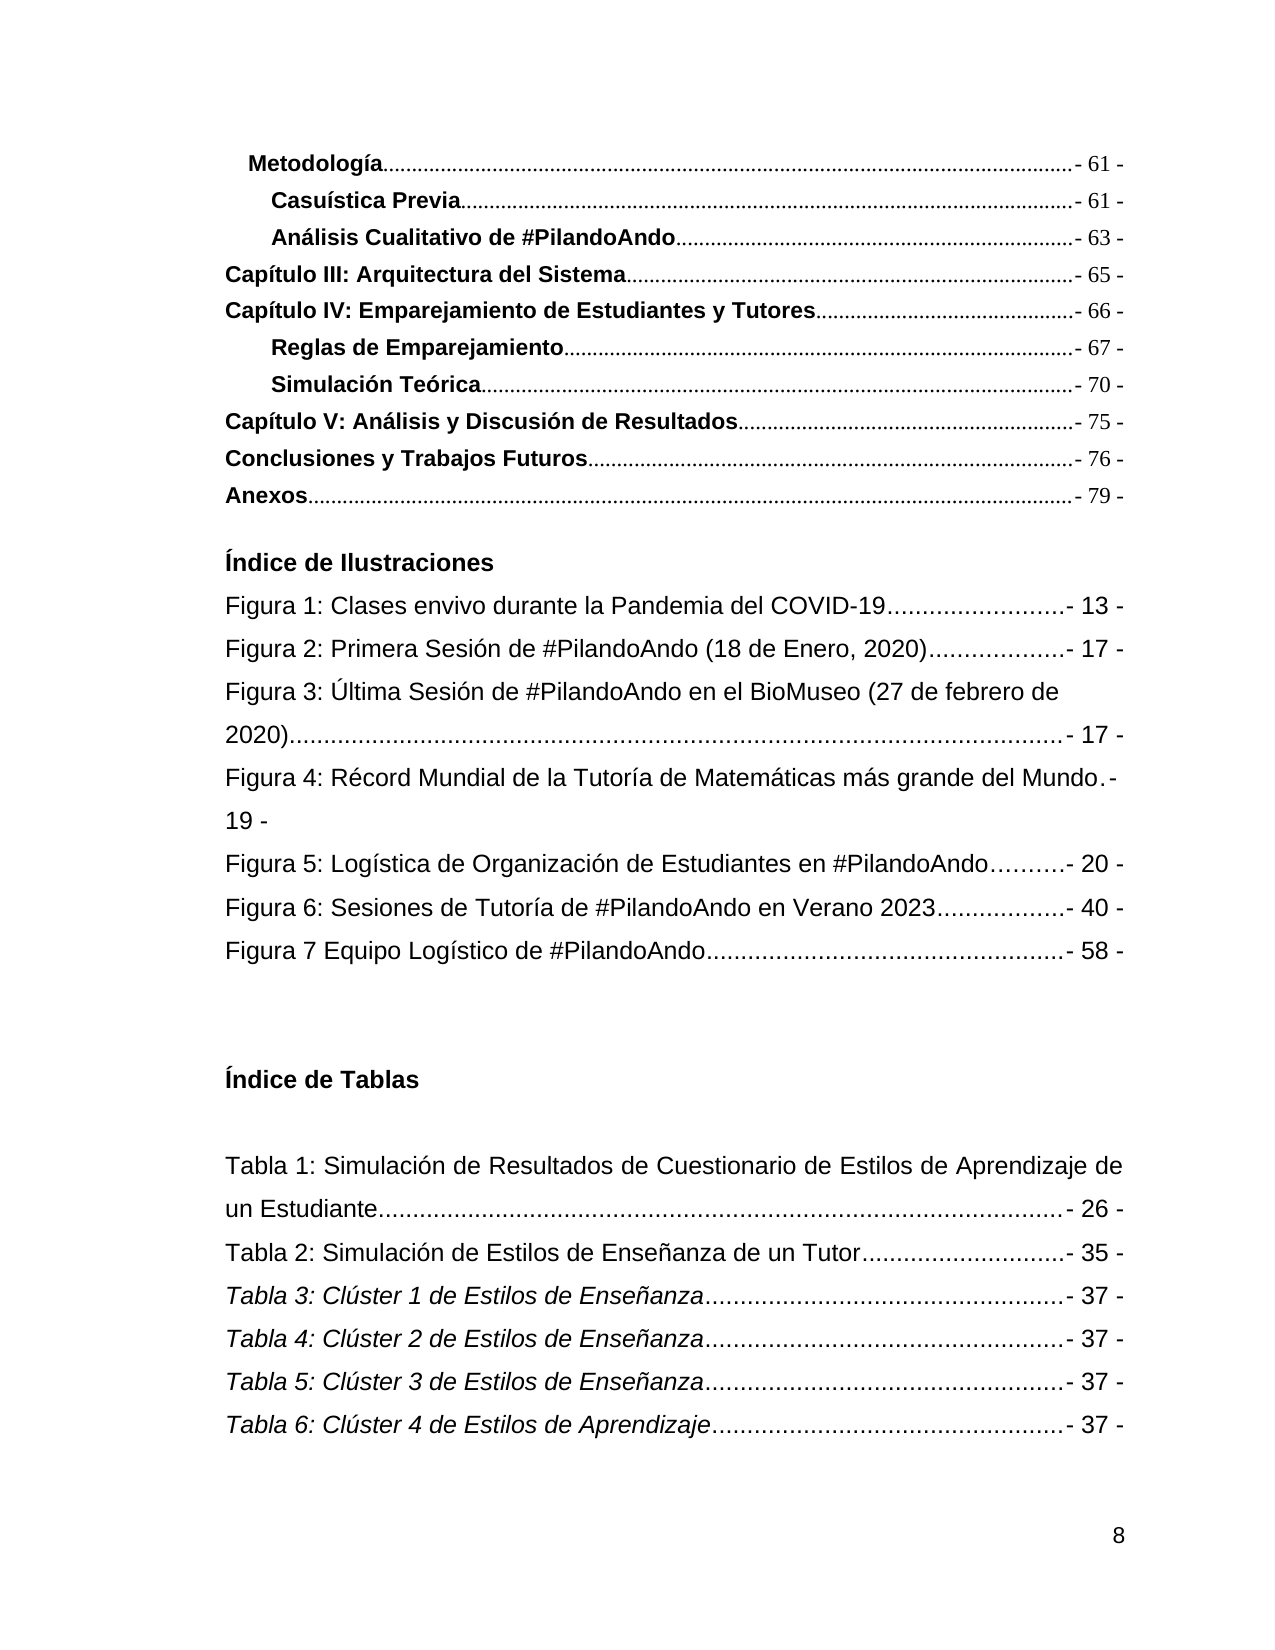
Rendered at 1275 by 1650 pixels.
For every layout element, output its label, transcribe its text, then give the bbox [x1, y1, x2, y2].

text Figura 6: Sesiones de Tutoría de #PilandoAndo en Verano 2023 - 40 - [225, 892, 1125, 921]
text Índice de Ilustraciones [225, 547, 1125, 576]
text Figura 3: Última Sesión de #PilandoAndo en el BioMuseo (27 de febrero de 2020) - 17 - [225, 677, 1125, 749]
text Figura 1: Clases envivo durante la Pandemia del COVID-19 - 13 - [225, 591, 1125, 619]
text Tabla 4: Clúster 2 de Estilos de Enseñanza - 37 - [225, 1324, 1125, 1352]
text Tabla 3: Clúster 1 de Estilos de Enseñanza - 37 - [225, 1281, 1125, 1309]
text Figura 2: Primera Sesión de #PilandoAndo (18 de Enero, 2020) - 17 - [225, 634, 1125, 662]
text Figura 7 Equipo Logístico de #PilandoAndo - 58 - [225, 936, 1125, 964]
text Figura 5: Logística de Organización de Estudiantes en #PilandoAndo - 20 - [225, 849, 1125, 878]
text Tabla 2: Simulación de Estilos de Enseñanza de un Tutor - 35 - [225, 1237, 1125, 1266]
text Índice de Tablas [225, 1065, 1125, 1094]
text Tabla 5: Clúster 3 de Estilos de Enseñanza - 37 - [225, 1367, 1125, 1396]
text Figura 4: Récord Mundial de la Tutoría de Matemáticas más grande del Mundo - 19 - [225, 763, 1125, 835]
text Tabla 6: Clúster 4 de Estilos de Aprendizaje - 37 - [225, 1410, 1125, 1439]
text Tabla 1: Simulación de Resultados de Cuestionario de Estilos de Aprendizaje de un Estudiante - 26 - [225, 1151, 1125, 1223]
